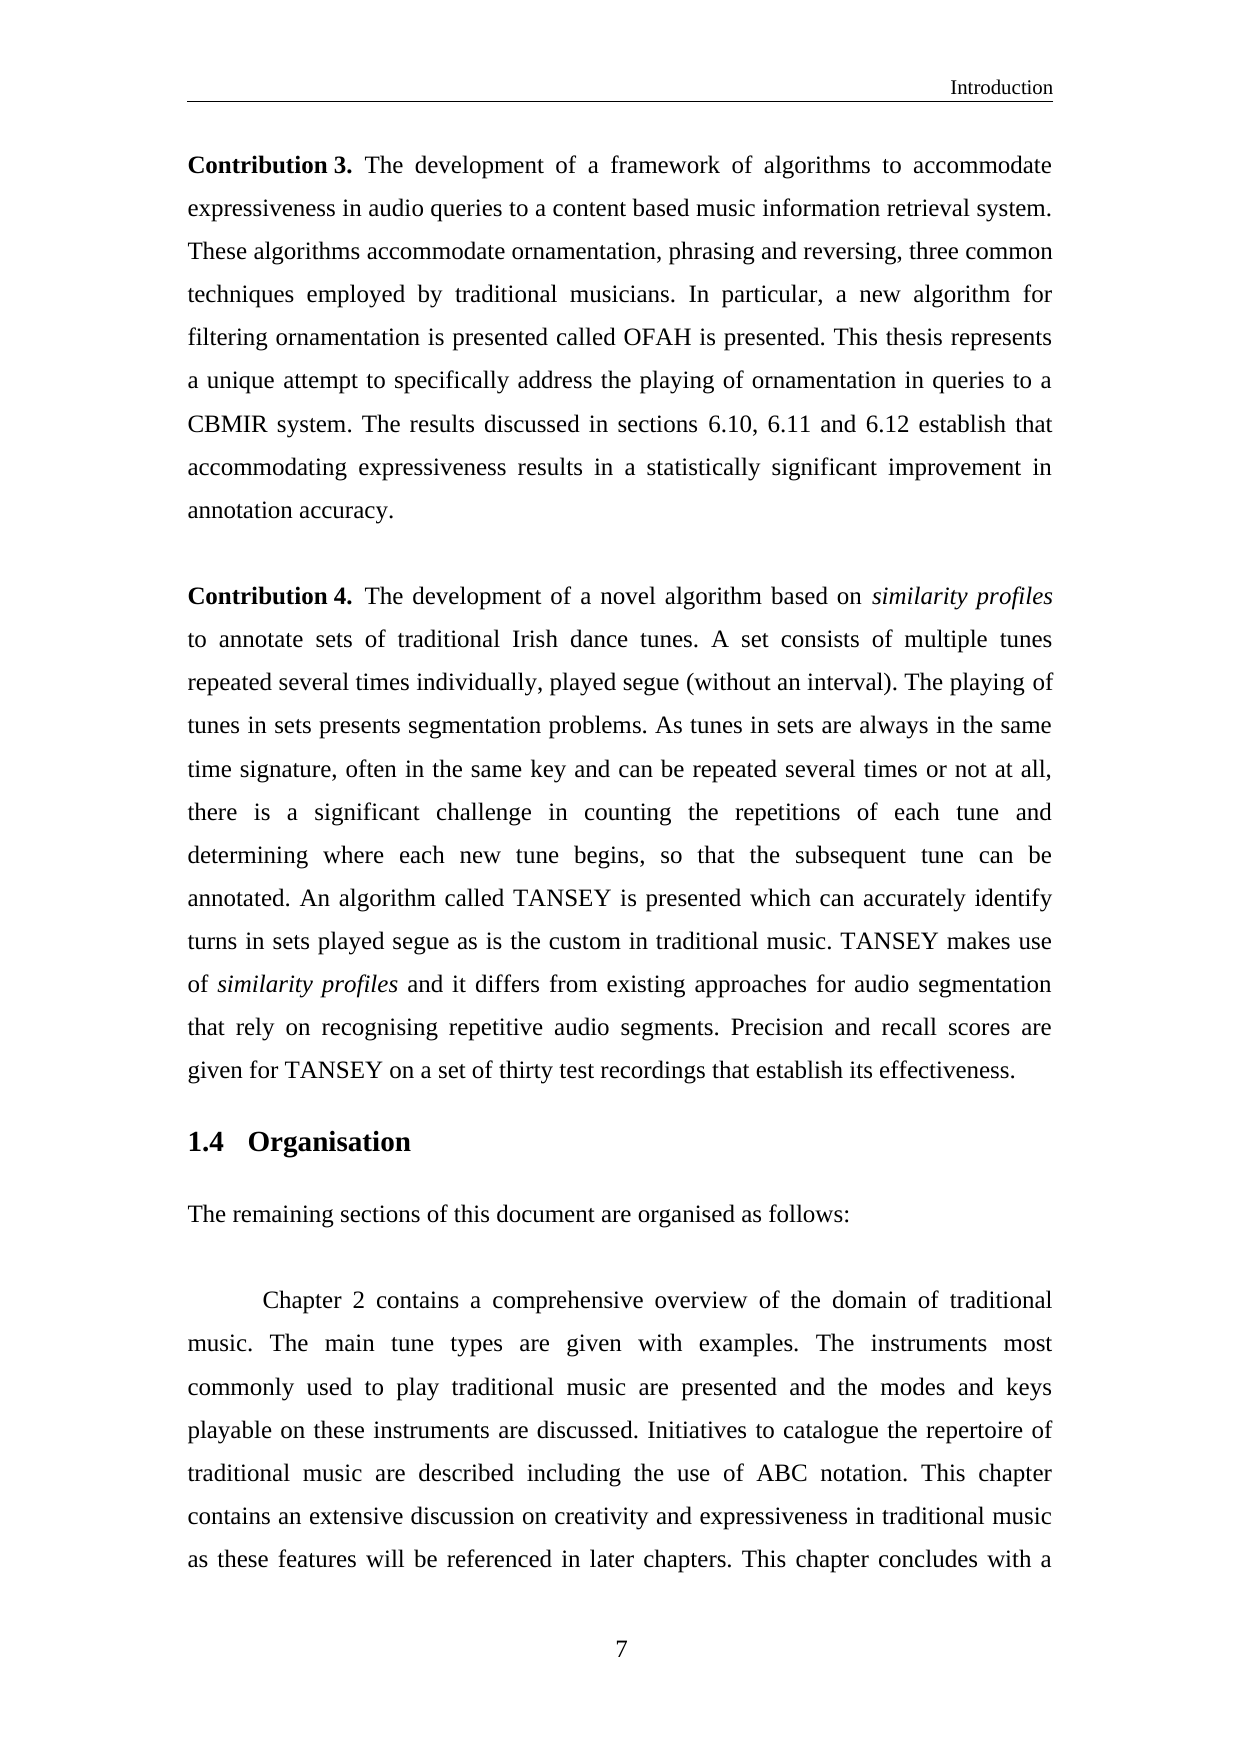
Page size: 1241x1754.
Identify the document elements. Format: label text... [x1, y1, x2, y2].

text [187, 1285, 1053, 1573]
list The development of a framework of algorithms to accommodate expressiveness in audio queries to a content based music information retrieval system. These algorithms accommodate ornamentation, phrasing and reversing, three common techniques employed by traditional musicians. In particular, a new algorithm for filtering ornamentation is presented called OFAH is presented. This thesis represents a unique attempt to specifically address the playing of ornamentation in queries to a CBMIR system. The results discussed in sections 6.10, 6.11 and 6.12 establish that accommodating expressiveness results in a statistically significant improvement in annotation accuracy. [187, 150, 1053, 524]
text The remaining sections of this document are organised as follows: [187, 1199, 1053, 1228]
list The development of a novel algorithm based on similarity profiles to annotate sets of traditional Irish dance tunes. A set consists of multiple tunes repeated several times individually, played segue (without an interval). The playing of tunes in sets presents segmentation problems. As tunes in sets are always in the same time signature, often in the same key and can be repeated several times or not at all, there is a significant challenge in counting the repetitions of each tune and determining where each new tune begins, so that the subsequent tune can be annotated. An algorithm called TANSEY is presented which can accurately identify turns in sets played segue as is the custom in traditional music. TANSEY makes use of similarity profiles and it differs from existing approaches for audio segmentation that rely on recognising repetitive audio segments. Precision and recall scores are given for TANSEY on a set of thirty test recordings that establish its effectiveness. [187, 581, 1053, 1084]
subtitle Organisation [187, 1124, 1053, 1157]
